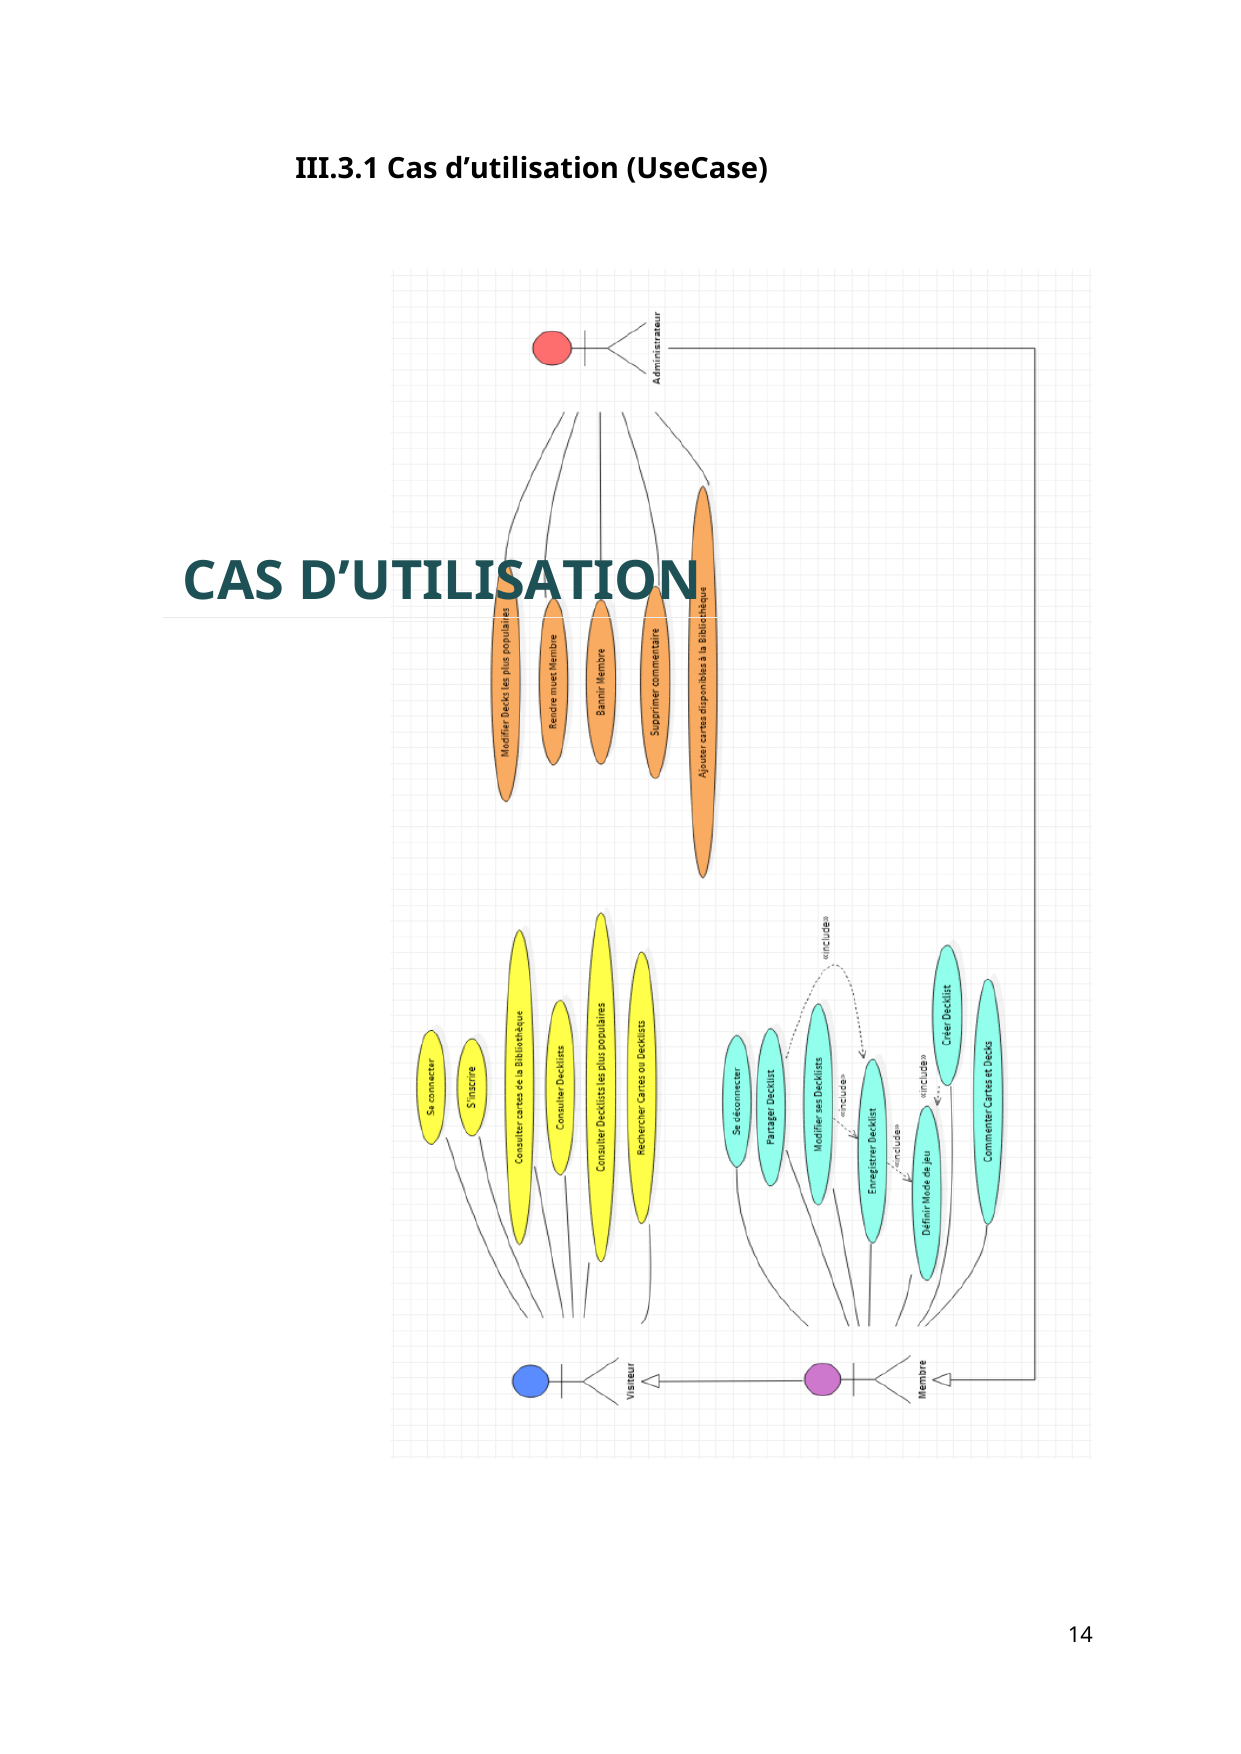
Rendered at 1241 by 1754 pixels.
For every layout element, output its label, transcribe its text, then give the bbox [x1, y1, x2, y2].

picture [391, 270, 1092, 1459]
text III.3.1 Cas d’utilisation (UseCase) [221, 148, 1093, 187]
